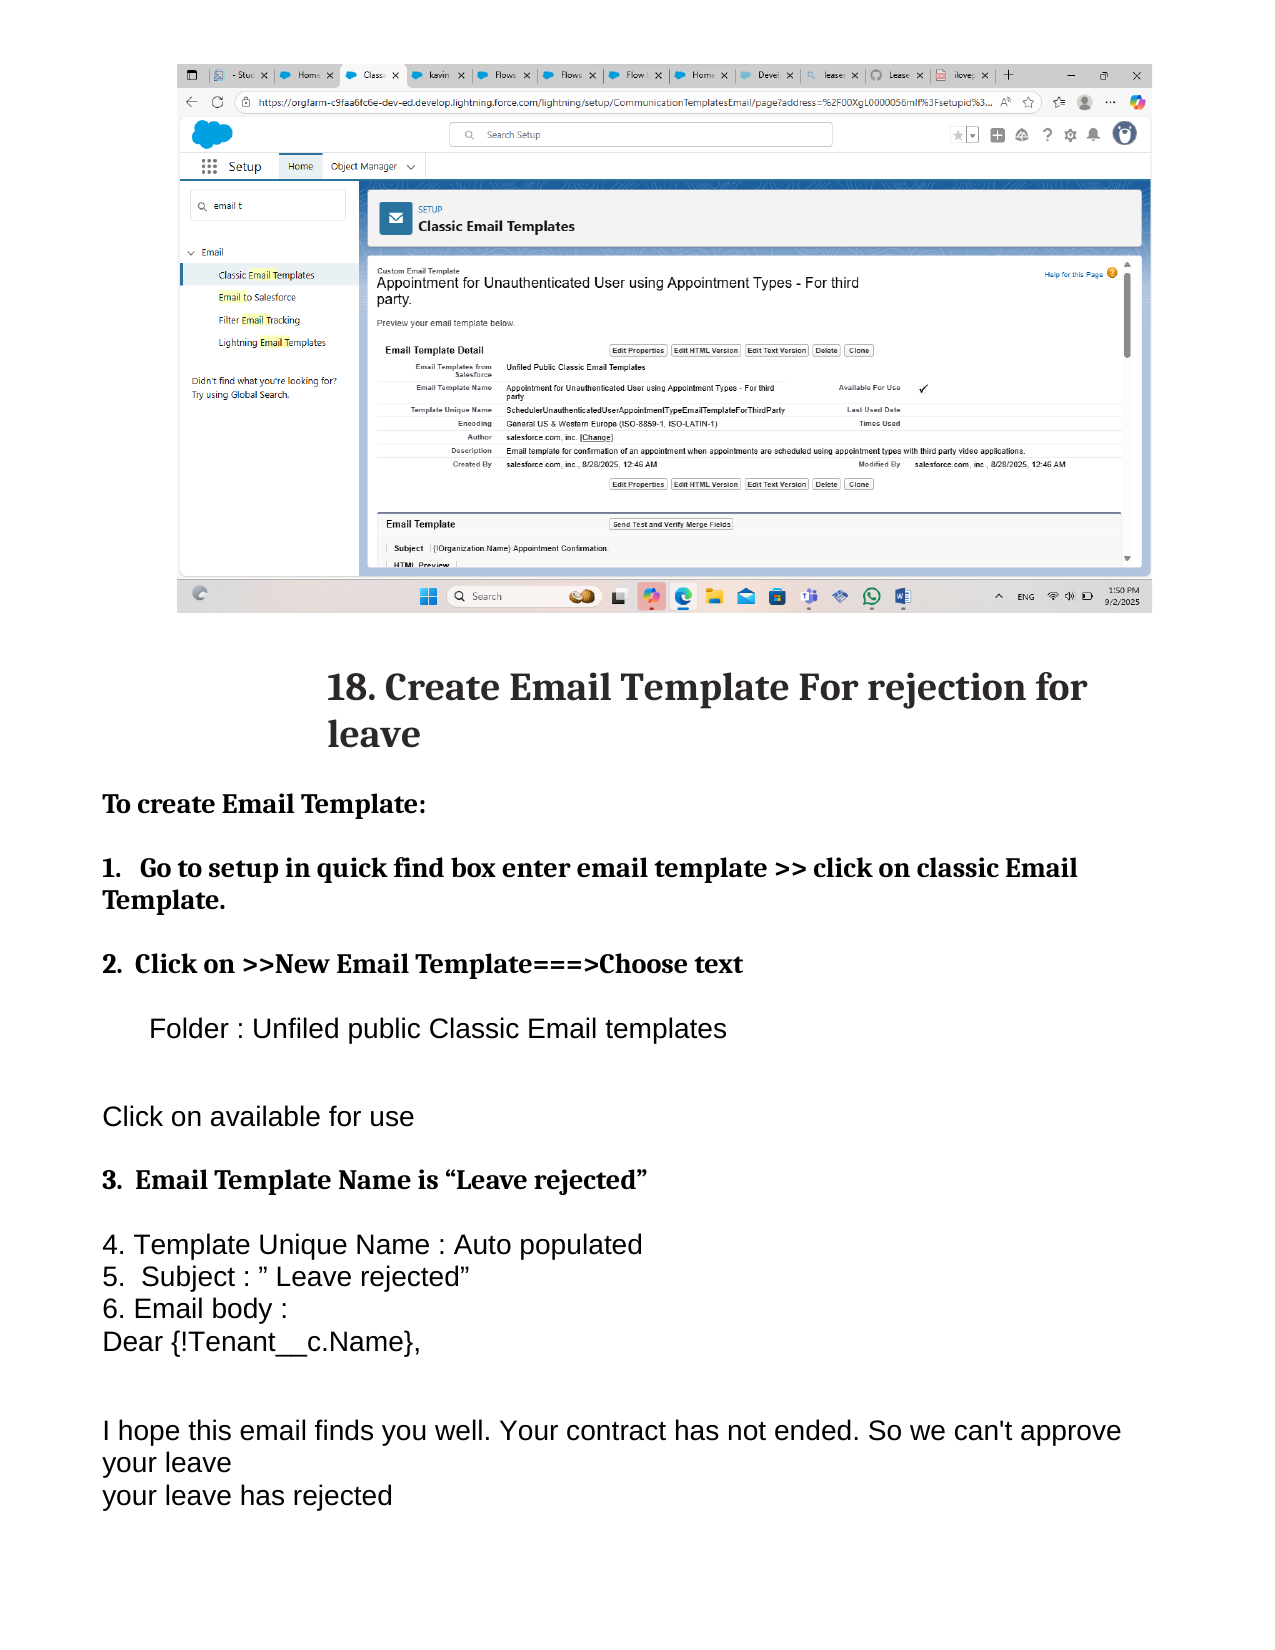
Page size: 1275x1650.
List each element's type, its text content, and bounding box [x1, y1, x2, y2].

picture [177, 64, 1153, 613]
text I hope this email finds you well. Your contract has not ended. So we can't approve your leave [102, 1414, 1137, 1478]
text Dear {!Tenant__c.Name}, [102, 1325, 1137, 1357]
text 5. Subject : ” Leave rejected” [102, 1260, 1137, 1292]
text Click on available for use [102, 1100, 1137, 1133]
subtitle To create Email Template: [102, 788, 1128, 821]
subtitle 2. Click on >>New Email Template===>Choose text [102, 948, 1128, 980]
text Folder : Unfiled public Classic Email templates [102, 1012, 1137, 1044]
text your leave has rejected [102, 1478, 1137, 1511]
text 6. Email body : [102, 1292, 1137, 1325]
subtitle 1. Go to setup in quick find box enter email template >> click on classic Email Template. [102, 852, 1128, 917]
subtitle 3. Email Template Name is “Leave rejected” [102, 1164, 1128, 1196]
text 4. Template Unique Name : Auto populated [102, 1228, 1137, 1260]
subtitle 18. Create Email Template For rejection for leave [289, 663, 1137, 757]
